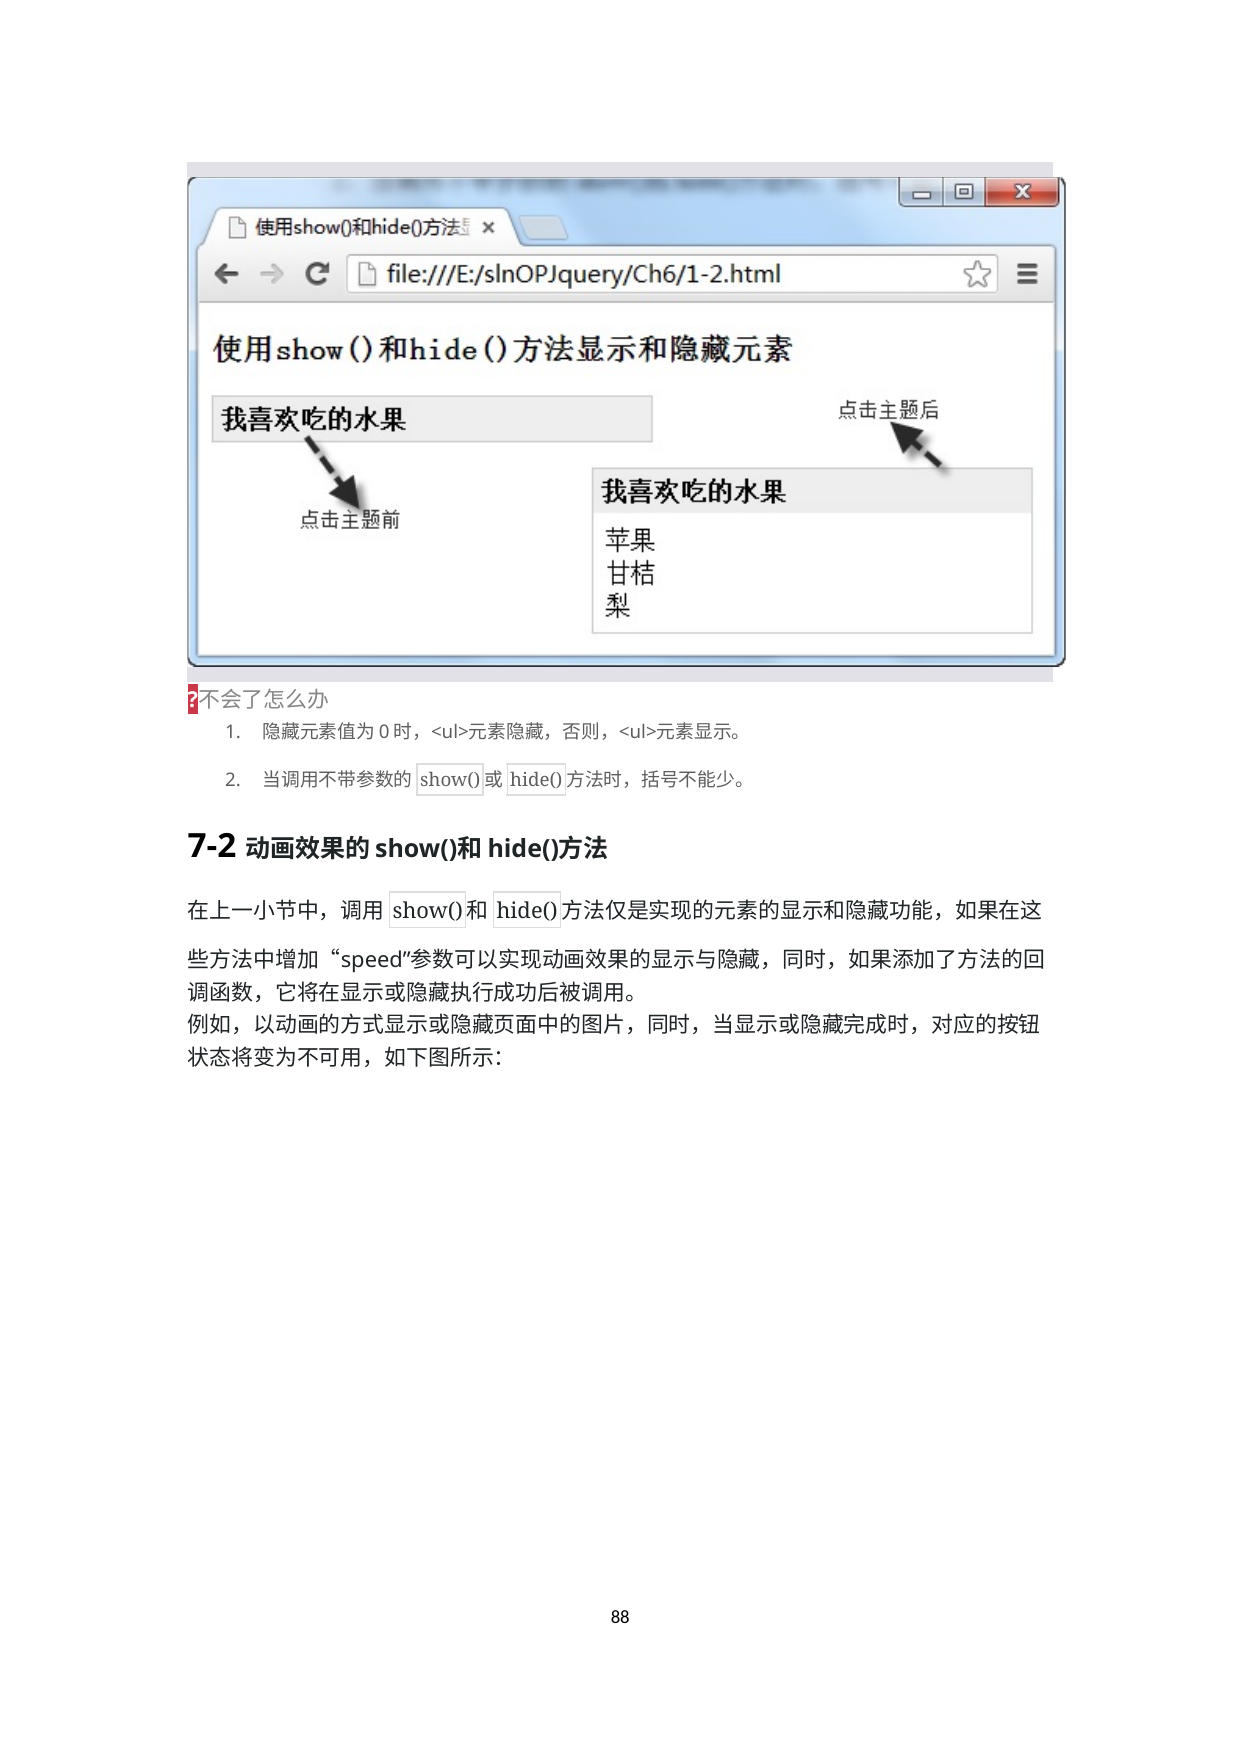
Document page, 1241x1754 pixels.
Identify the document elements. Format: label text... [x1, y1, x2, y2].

text ?不会了怎么办 [187, 682, 1053, 714]
text 在上一小节中，调用show()和hide()方法仅是实现的元素的显示和隐藏功能，如果在这些方法中增加“speed”参数可以实现动画效果的显示与隐藏，同时，如果添加了方法的回调函数，它将在显示或隐藏执行成功后被调用。 [187, 877, 1053, 1007]
picture [187, 177, 1066, 667]
text 例如，以动画的方式显示或隐藏页面中的图片，同时，当显示或隐藏完成时，对应的按钮状态将变为不可用，如下图所示： [187, 1007, 1053, 1072]
list 当调用不带参数的show()或hide()方法时，括号不能少。 [225, 747, 1053, 812]
list 隐藏元素值为0时，<ul>元素隐藏，否则，<ul>元素显示。 [225, 714, 1053, 747]
subtitle 7-2 动画效果的show()和hide()方法 [187, 812, 1053, 877]
